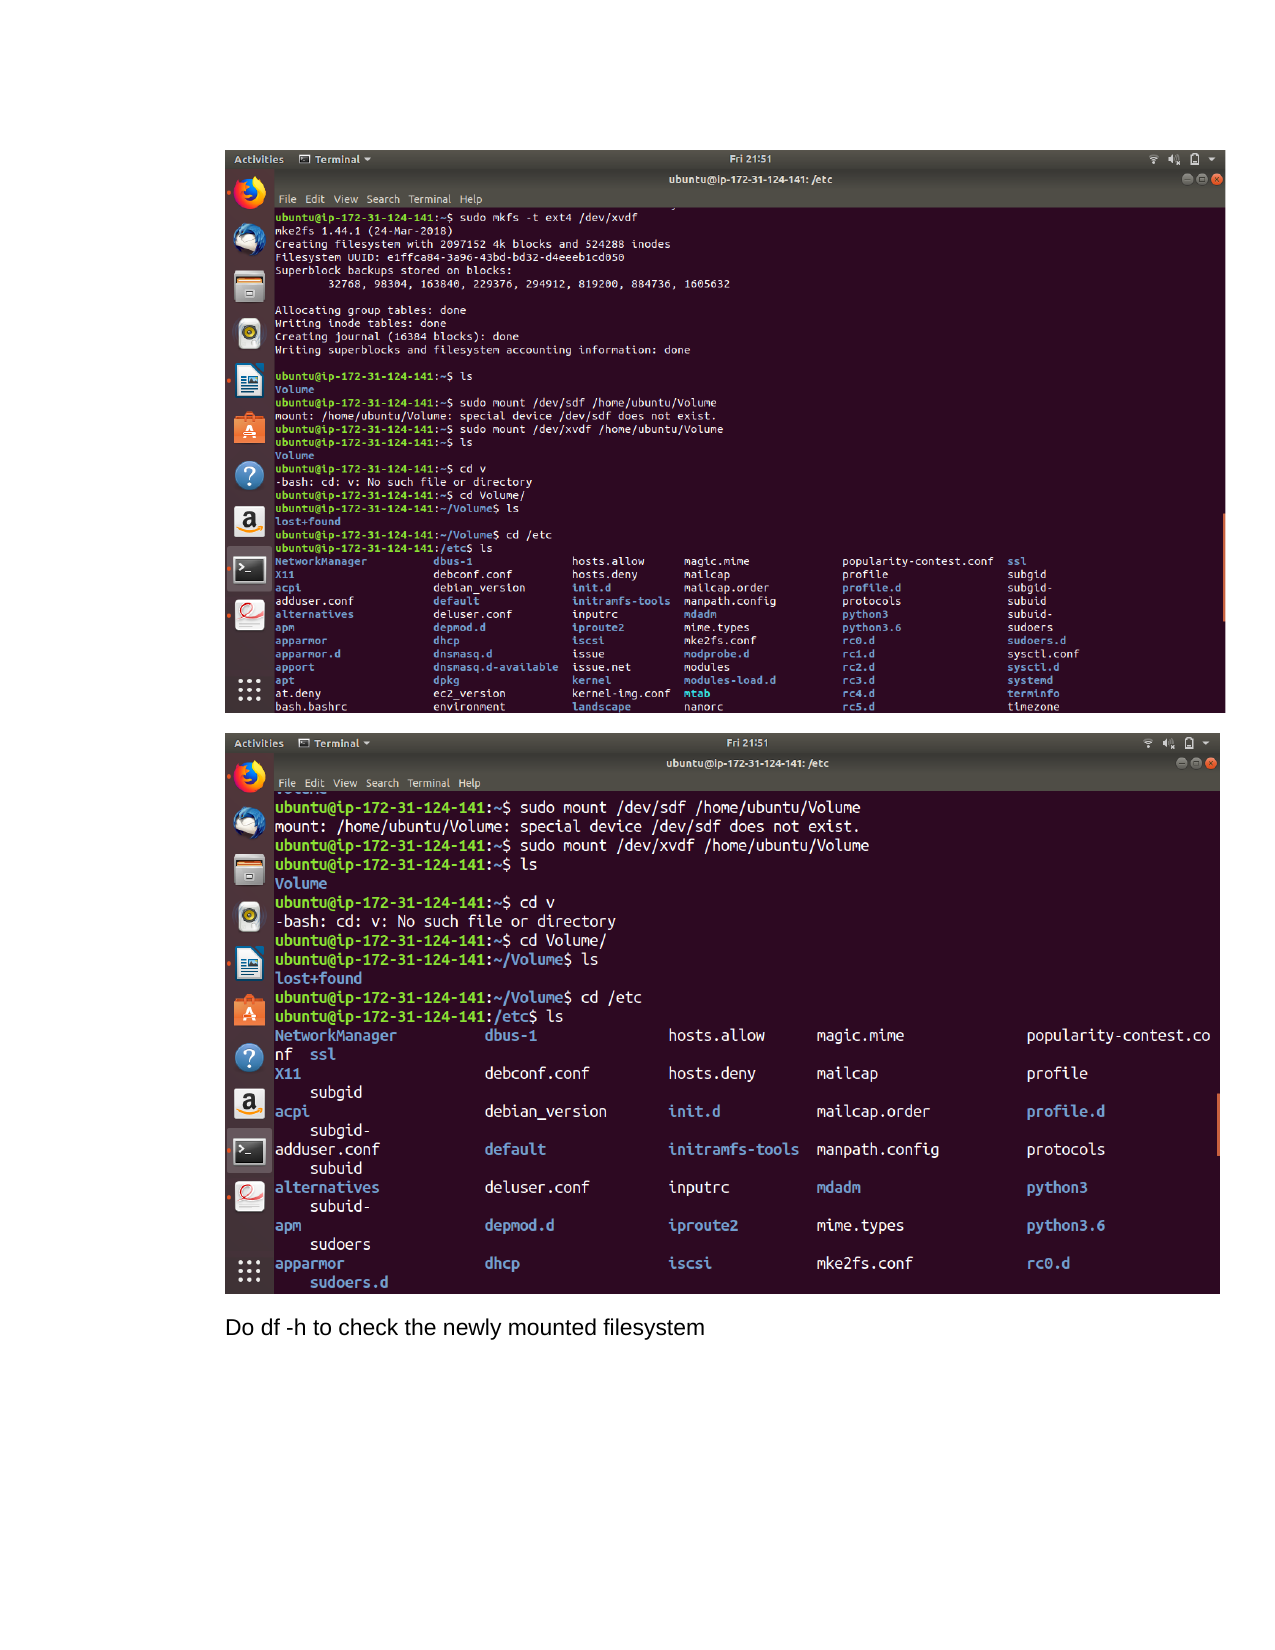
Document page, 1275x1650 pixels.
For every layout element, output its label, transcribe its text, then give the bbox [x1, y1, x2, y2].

picture [225, 733, 1220, 1294]
text Do df -h to check the newly mounted filesystem [225, 1314, 1123, 1340]
picture [225, 150, 1226, 713]
